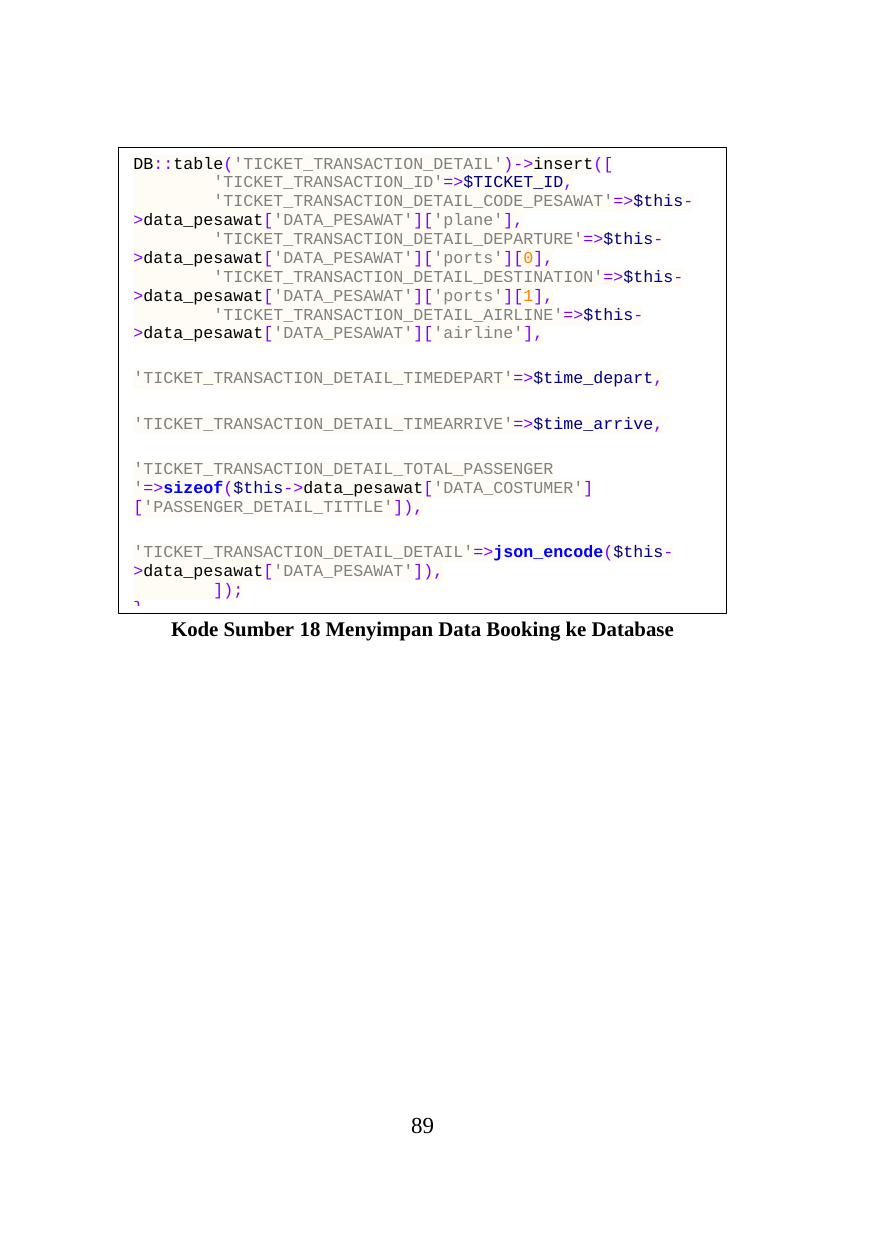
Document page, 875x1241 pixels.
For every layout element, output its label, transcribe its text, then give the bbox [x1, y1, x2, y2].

text Kode Sumber 18 Menyimpan Data Booking ke Database [118, 617, 726, 641]
